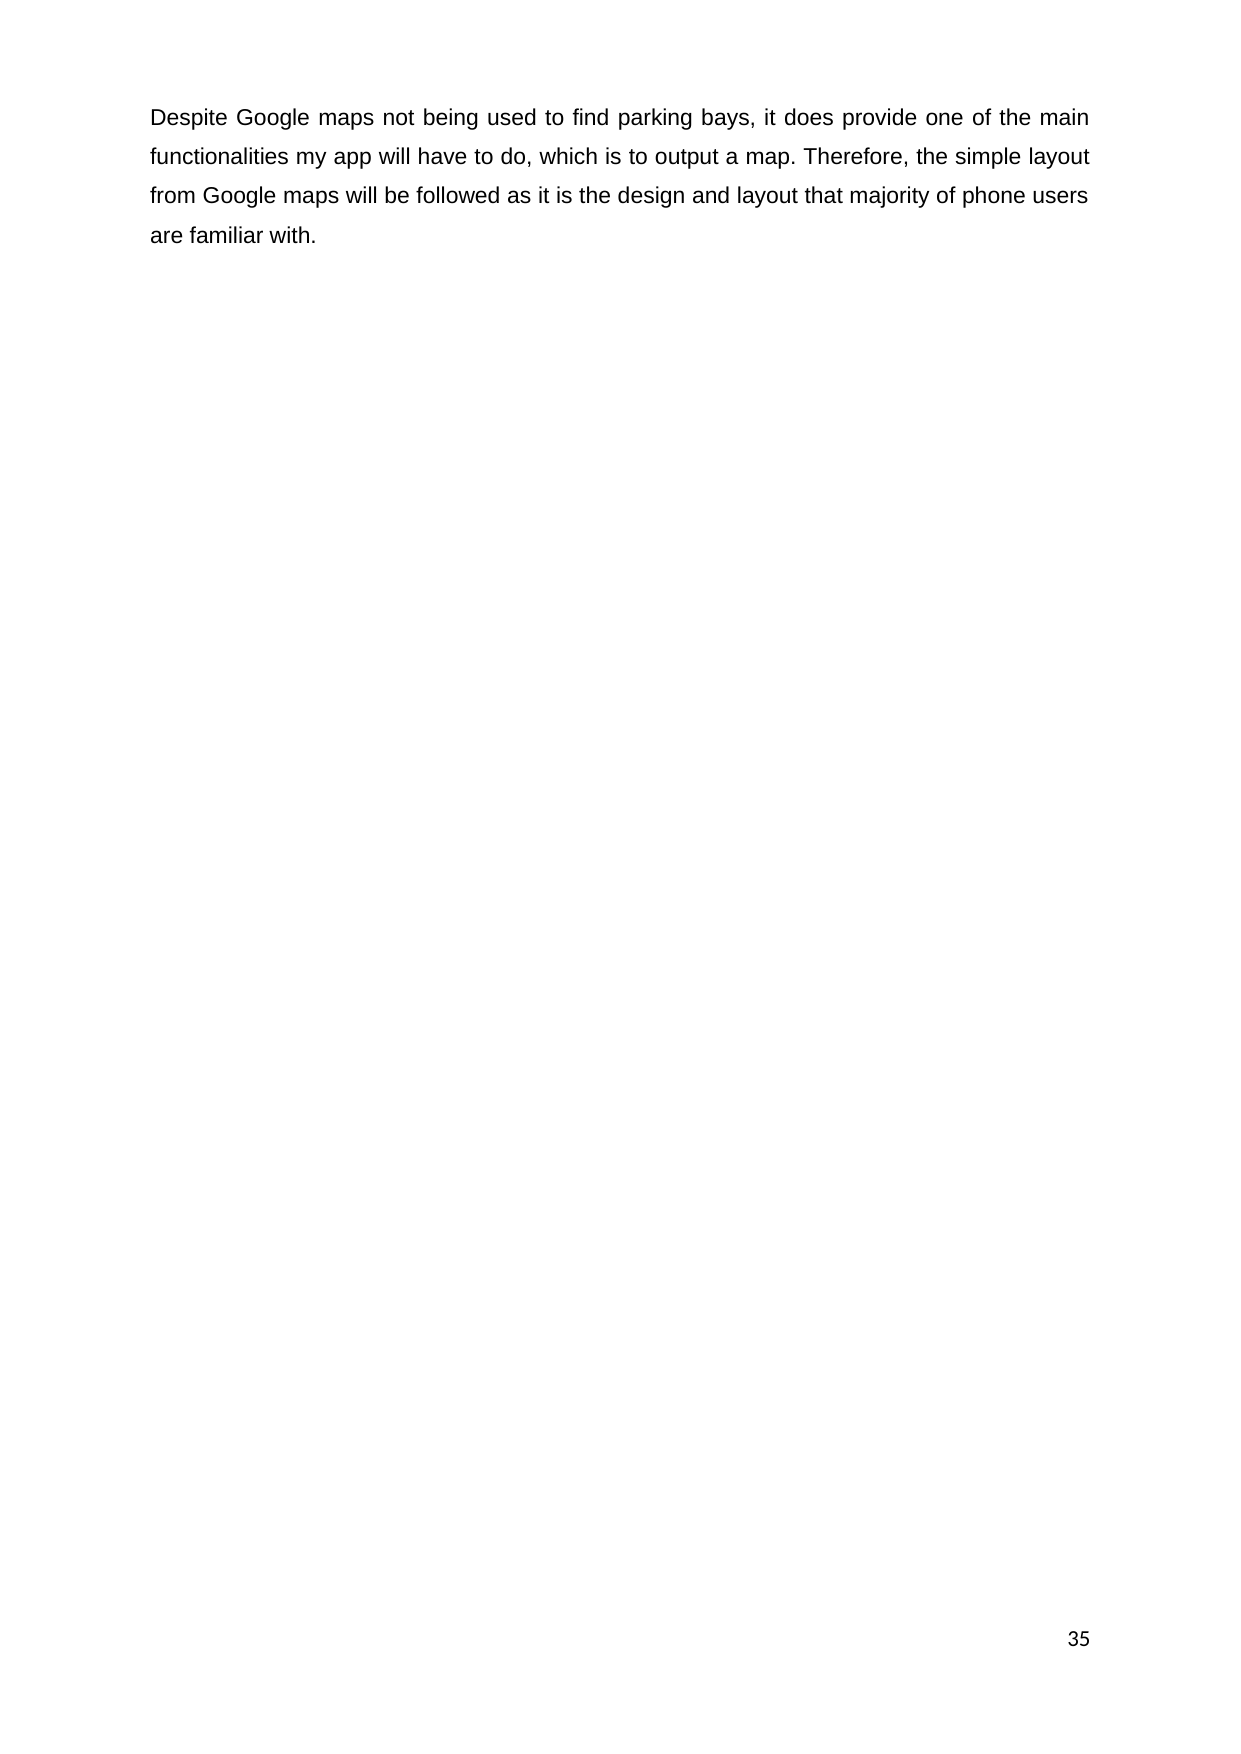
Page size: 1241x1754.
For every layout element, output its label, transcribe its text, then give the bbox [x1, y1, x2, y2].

text Despite Google maps not being used to find parking bays, it does provide one of the main functionalities my app will have to do, which is to output a map. Therefore, the simple layout from Google maps will be followed as it is the design and layout that majority of phone users are familiar with. [150, 103, 1090, 248]
